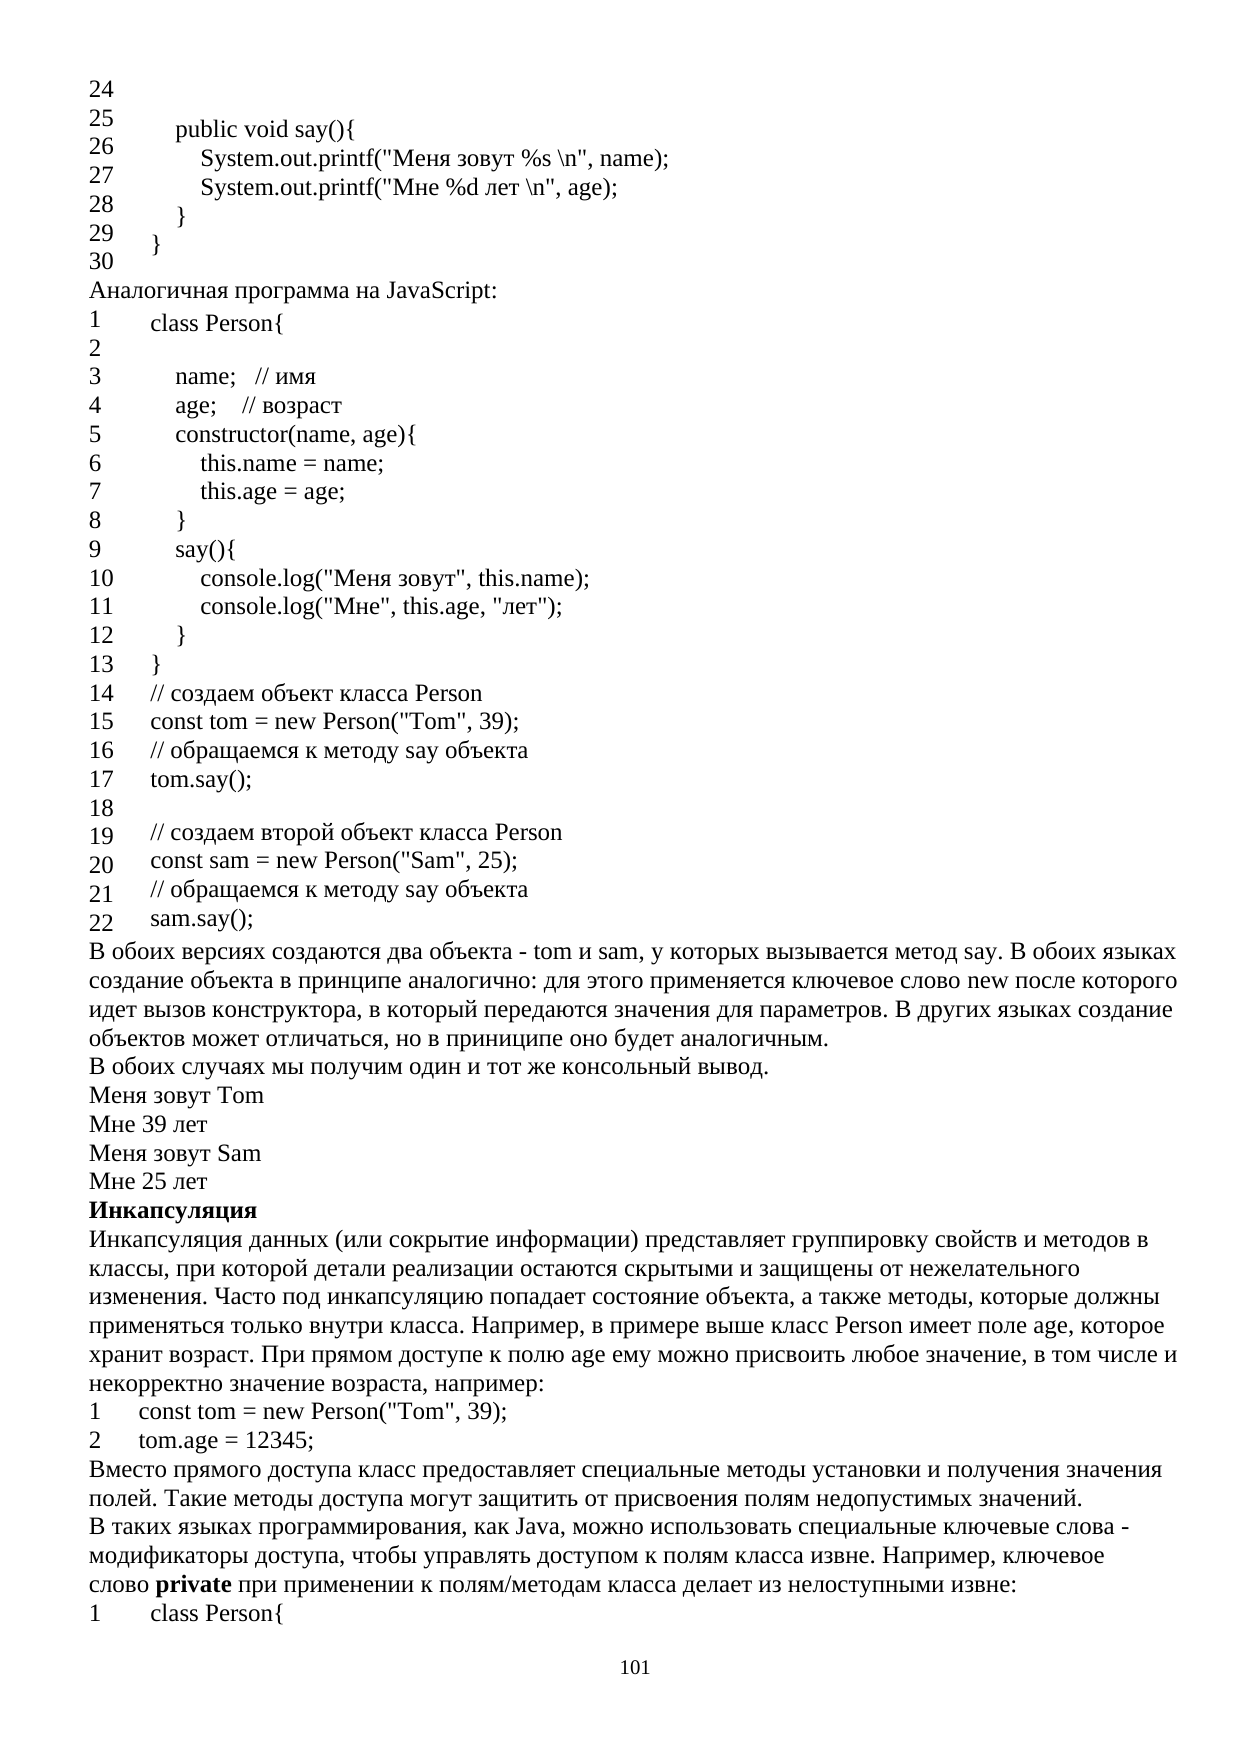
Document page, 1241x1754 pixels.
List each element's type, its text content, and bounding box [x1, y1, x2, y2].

text Меня зовут Sam [89, 1138, 1181, 1166]
text Меня зовут Tom [89, 1080, 1181, 1109]
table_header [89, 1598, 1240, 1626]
text Вместо прямого доступа класс предоставляет специальные методы установки и получения значения полей. Такие методы доступа могут защитить от присвоения полям недопустимых значений. [89, 1454, 1181, 1511]
text Инкапсуляция данных (или сокрытие информации) представляет группировку свойств и методов в классы, при которой детали реализации остаются скрытыми и защищены от нежелательного изменения. Часто под инкапсуляцию попадает состояние объекта, а также методы, которые должны применяться только внутри класса. Например, в примере выше класс Person имеет поле age, которое хранит возраст. При прямом доступе к полю age ему можно присвоить любое значение, в том числе и некорректно значение возраста, например: [89, 1224, 1181, 1396]
text Инкапсуляция [89, 1195, 1181, 1224]
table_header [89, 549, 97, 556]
text В таких языках программирования, как Java, можно использовать специальные ключевые слова - модификаторы доступа, чтобы управлять доступом к полям класса извне. Например, ключевое слово private при применении к полям/методам класса делает из нелоступными извне: [89, 1511, 1181, 1598]
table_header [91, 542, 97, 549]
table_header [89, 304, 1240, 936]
text В обоих версиях создаются два объекта - tom и sam, у которых вызывается метод say. В обоих языках создание объекта в принципе аналогично: для этого применяется ключевое слово new после которого идет вызов конструктора, в который передаются значения для параметров. В других языках создание объектов может отличаться, но в приниципе оно будет аналогичным. [89, 936, 1181, 1051]
text Аналогичная программа на JavaScript: [89, 275, 1181, 304]
text Мне 39 лет [89, 1109, 1181, 1138]
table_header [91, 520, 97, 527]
text В обоих случаях мы получим один и тот же консольный вывод. [89, 1051, 1181, 1080]
text Мне 25 лет [89, 1166, 1181, 1195]
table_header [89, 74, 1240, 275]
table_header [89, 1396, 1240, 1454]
